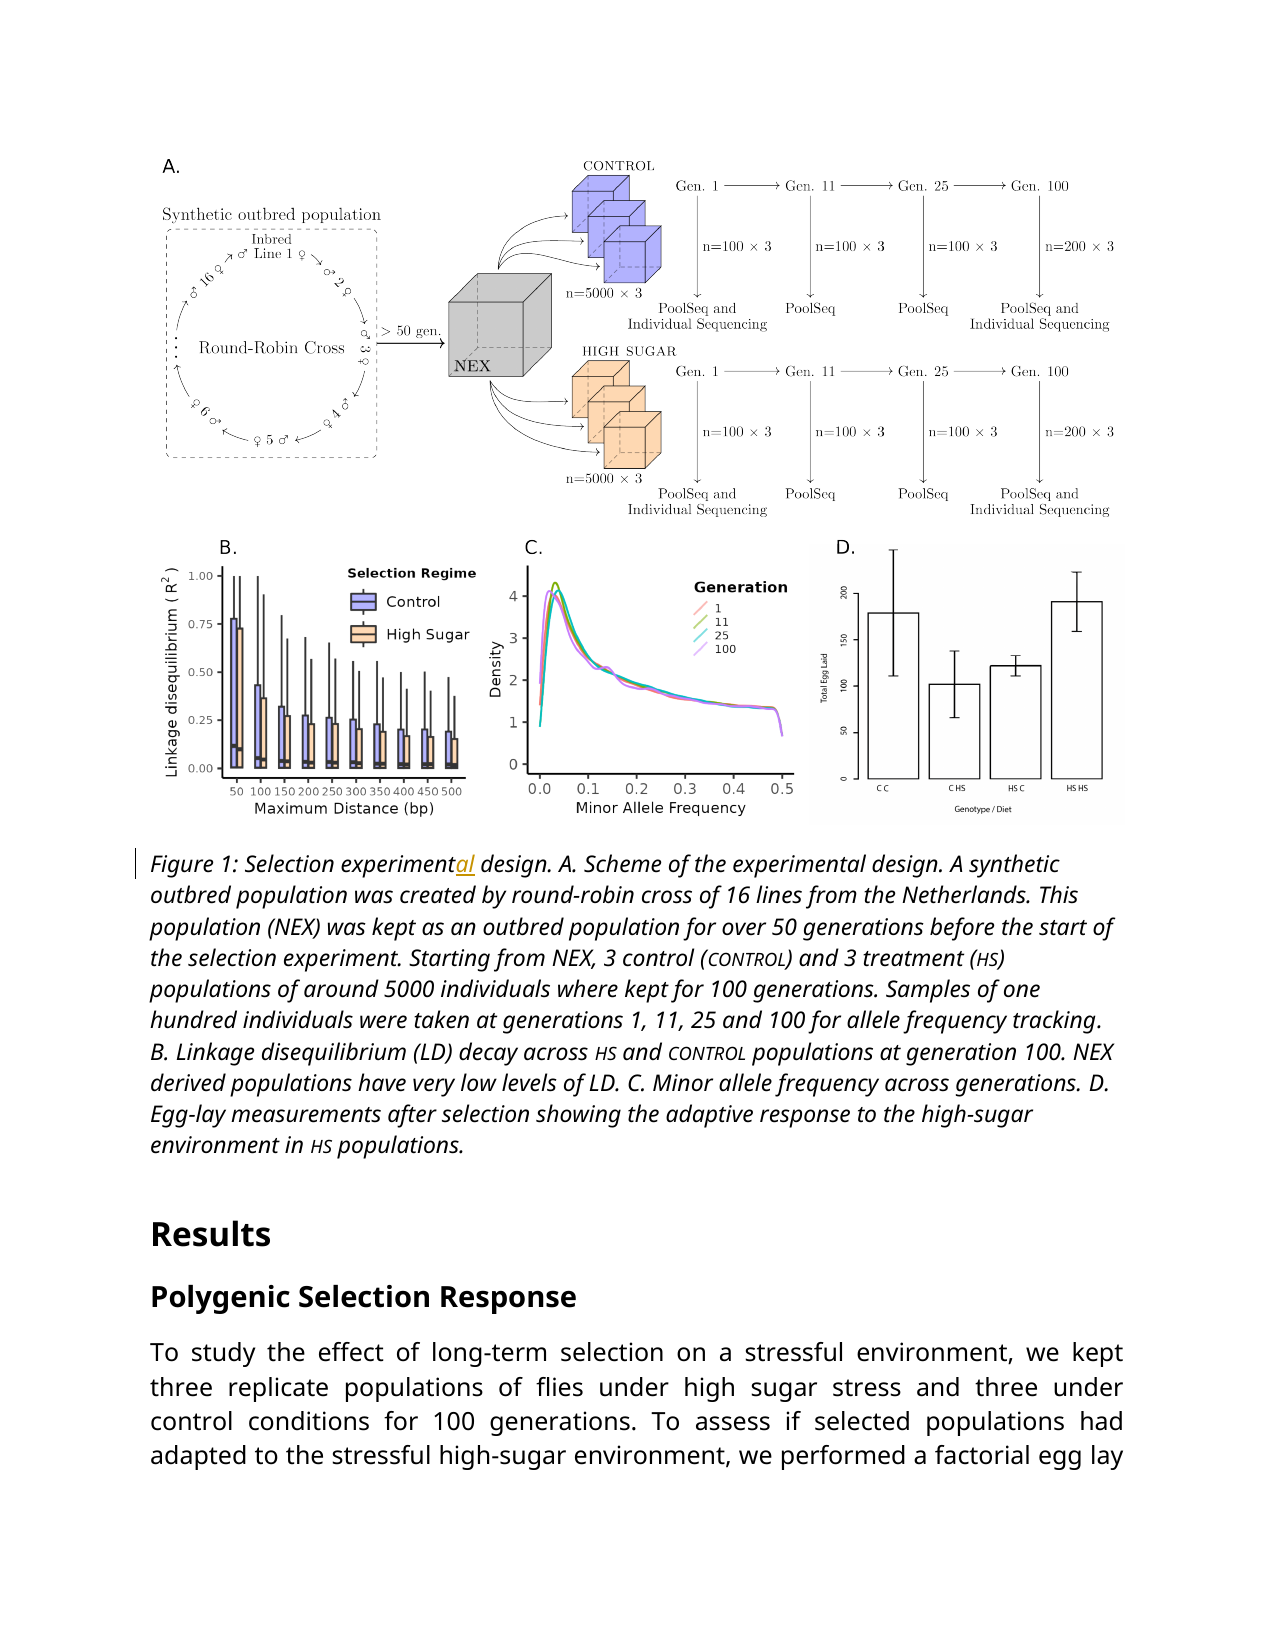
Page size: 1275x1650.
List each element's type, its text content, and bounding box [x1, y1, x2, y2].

subtitle Polygenic Selection Response [150, 1277, 1125, 1316]
picture [150, 150, 1125, 827]
text Figure 1: Selection experiment design. A. Scheme of the experimental design. A synthetic outbred population was created by round-robin cross of 16 lines from the Netherlands. This population (NEX) was kept as an outbred population for over 50 generations before the start of the selection experiment. Starting from NEX, 3 control (control) and 3 treatment (hs) populations of around 5000 individuals where kept for 100 generations. Samples of one hundred individuals were taken at generations 1, 11, 25 and 100 for allele frequency tracking. B. Linkage disequilibrium (LD) decay across hs and control populations at generation 100. NEX derived populations have very low levels of LD. C. Minor allele frequency across generations. D. Egg-lay measurements after selection showing the adaptive response to the high-sugar environment in hs populations. [150, 848, 1125, 1160]
subtitle Results [150, 1210, 1125, 1256]
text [150, 1335, 1125, 1471]
